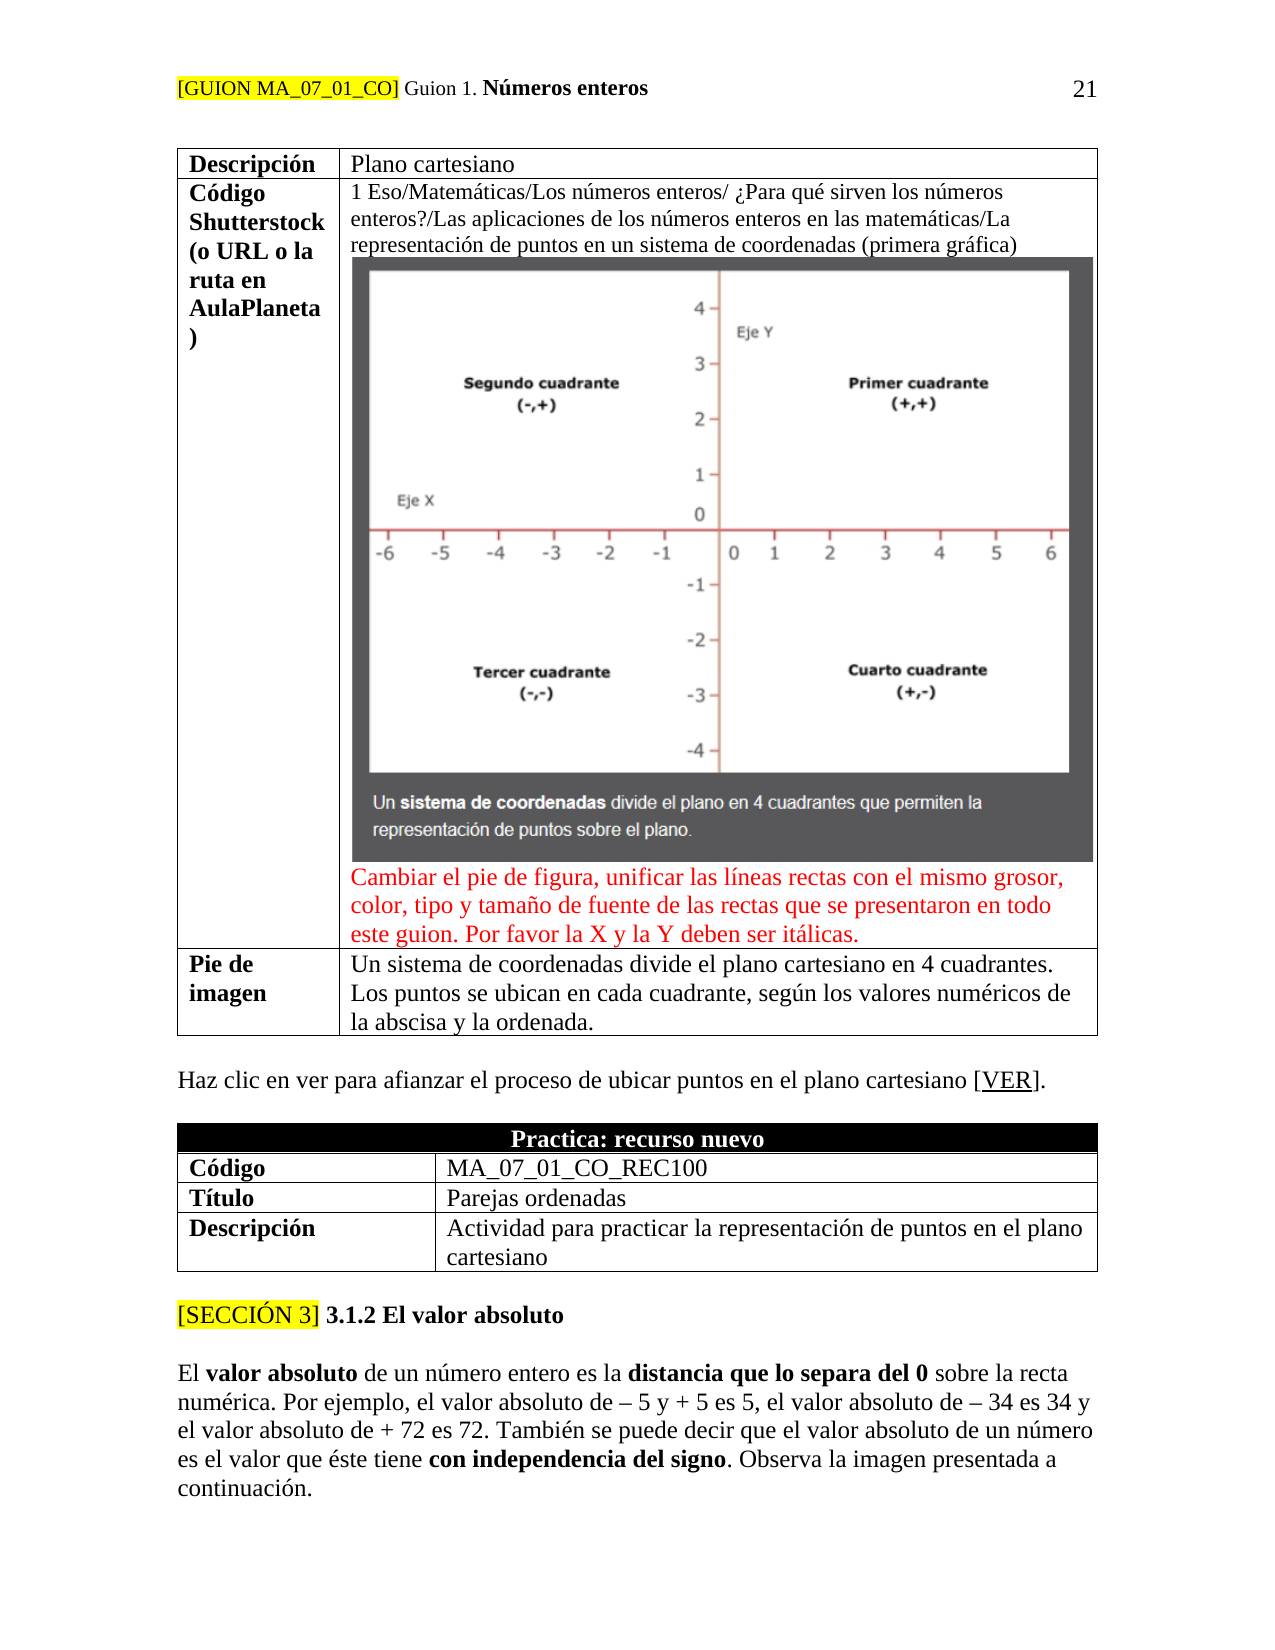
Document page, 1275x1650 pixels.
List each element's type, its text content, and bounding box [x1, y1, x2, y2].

text Haz clic en ver para afianzar el proceso de ubicar puntos en el plano cartesiano [VER]. [177, 1065, 1098, 1094]
table_cell 1 Eso/Matemáticas/Los números enteros/ ¿Para qué sirven los números enteros?/Las aplicaciones de los números enteros en las matemáticas/La representación de puntos en un sistema de coordenadas (primera gráfica) Cambiar el pie de figura, unificar las líneas rectas con el mismo grosor, color, tipo y tamaño de fuente de las rectas que se presentaron en todo este guion. Por favor la X y la Y deben ser itálicas. [340, 179, 1097, 948]
table_cell Parejas ordenadas [436, 1183, 1097, 1212]
table_cell MA_07_01_CO_REC100 [436, 1154, 1097, 1182]
table_cell Pie de imagen [178, 949, 339, 1035]
table_cell Descripción [178, 149, 339, 177]
table_cell Código [178, 1154, 435, 1182]
picture [350, 257, 1094, 862]
text [SECCIÓN 3] 3.1.2 El valor absoluto [319, 1300, 1098, 1329]
table_cell Título [178, 1183, 435, 1212]
table_cell Plano cartesiano [340, 149, 1097, 177]
table_cell Actividad para practicar la representación de puntos en el plano cartesiano [436, 1213, 1097, 1271]
text El valor absoluto de un número entero es la distancia que lo separa del 0 sobre la recta numérica. Por ejemplo, el valor absoluto de – 5 y + 5 es 5, el valor absoluto de – 34 es 34 y el valor absoluto de + 72 es 72. También se puede decir que el valor absoluto de un número es el valor que éste tiene con independencia del signo. Observa la imagen presentada a continuación. [177, 1329, 1098, 1502]
table_cell Un sistema de coordenadas divide el plano cartesiano en 4 cuadrantes. Los puntos se ubican en cada cuadrante, según los valores numéricos de la abscisa y la ordenada. [340, 949, 1097, 1035]
table_cell Descripción [178, 1213, 435, 1271]
table_header Practica: recurso nuevo [178, 1124, 1097, 1152]
table_cell Código Shutterstock (o URL o la ruta en AulaPlaneta) [178, 179, 339, 948]
